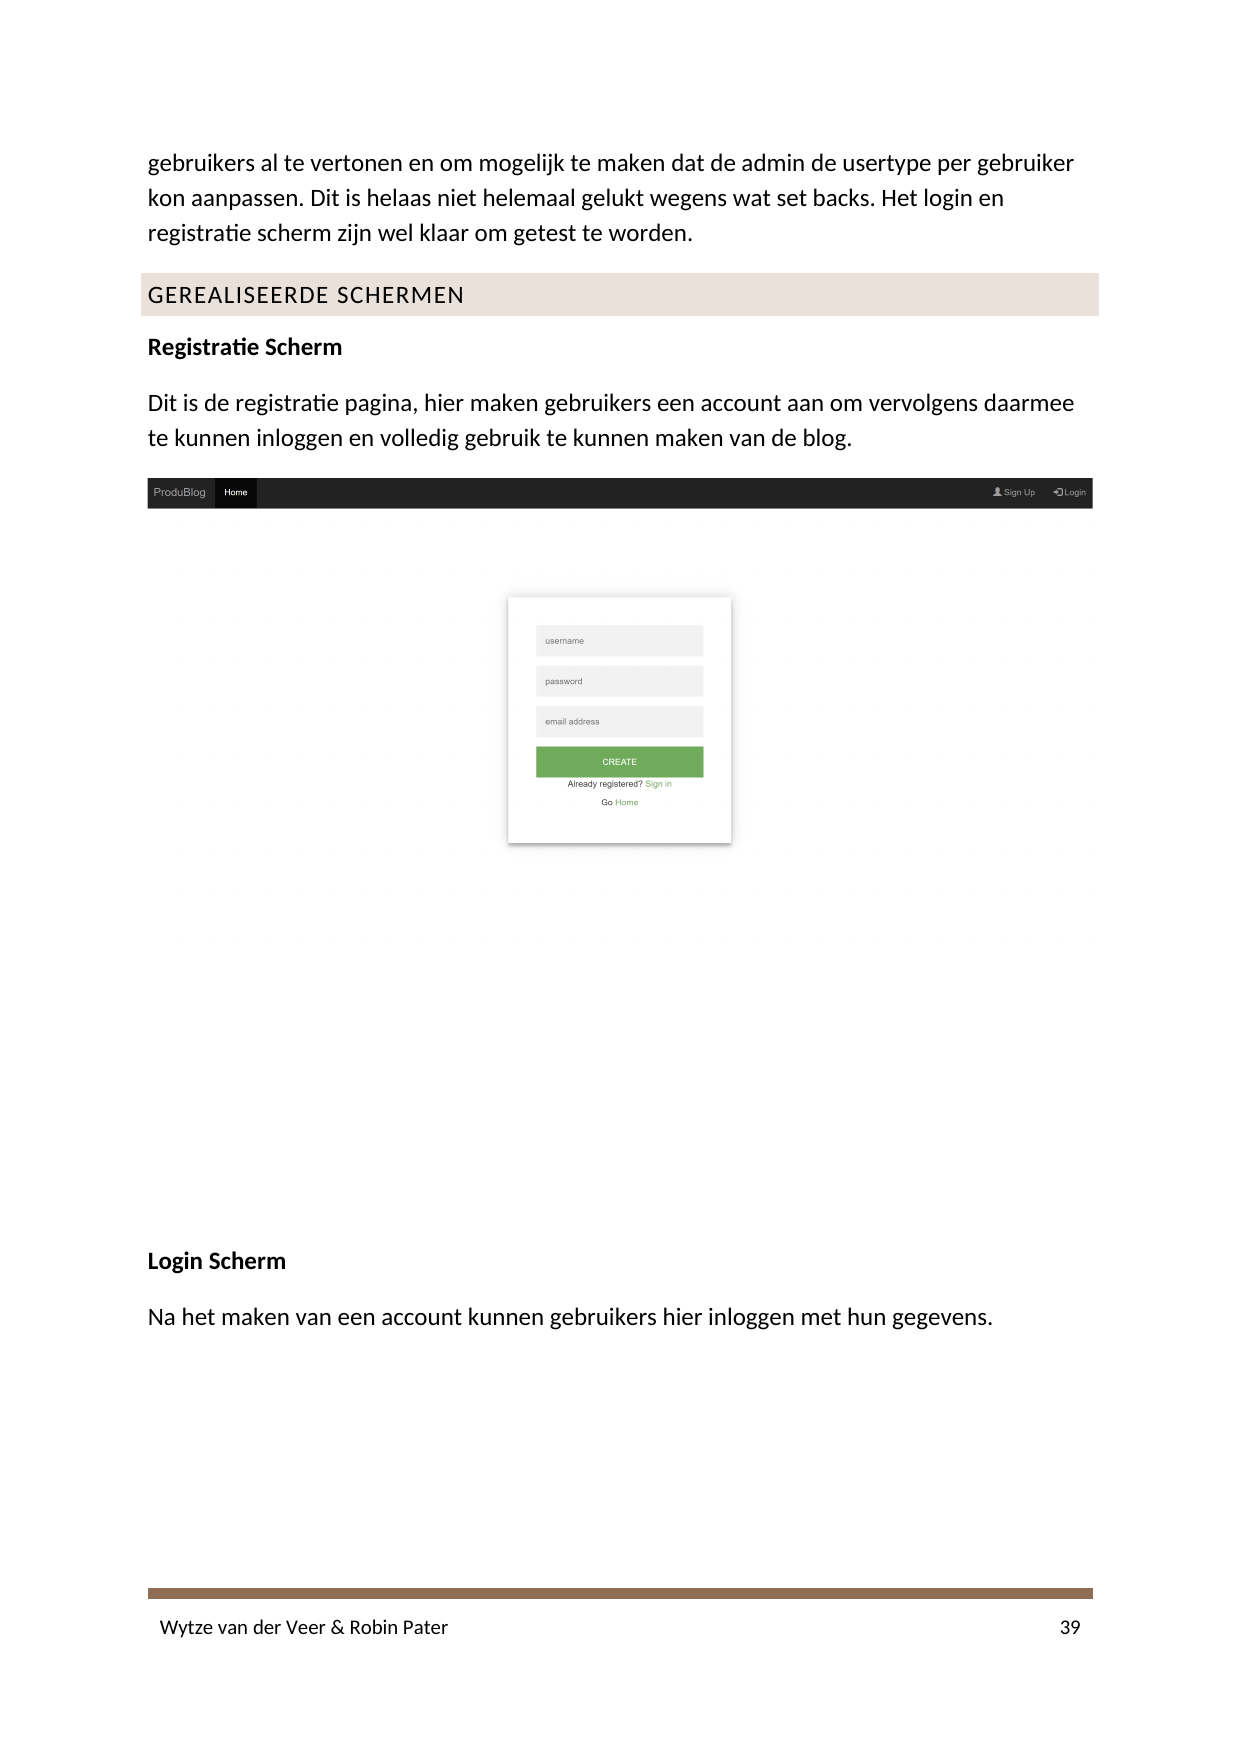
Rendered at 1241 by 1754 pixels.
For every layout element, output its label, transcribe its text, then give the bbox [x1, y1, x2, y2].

subtitle Gerealiseerde schermen [148, 280, 1093, 310]
text Na het maken van een account kunnen gebruikers hier inloggen met hun gegevens. [148, 1301, 1093, 1331]
picture [147, 478, 1093, 942]
text Registratie Scherm [148, 331, 1093, 362]
text Login Scherm [148, 1245, 1093, 1276]
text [148, 148, 1093, 248]
text Dit is de registratie pagina, hier maken gebruikers een account aan om vervolgens daarmee te kunnen inloggen en volledig gebruik te kunnen maken van de blog. [148, 387, 1093, 453]
